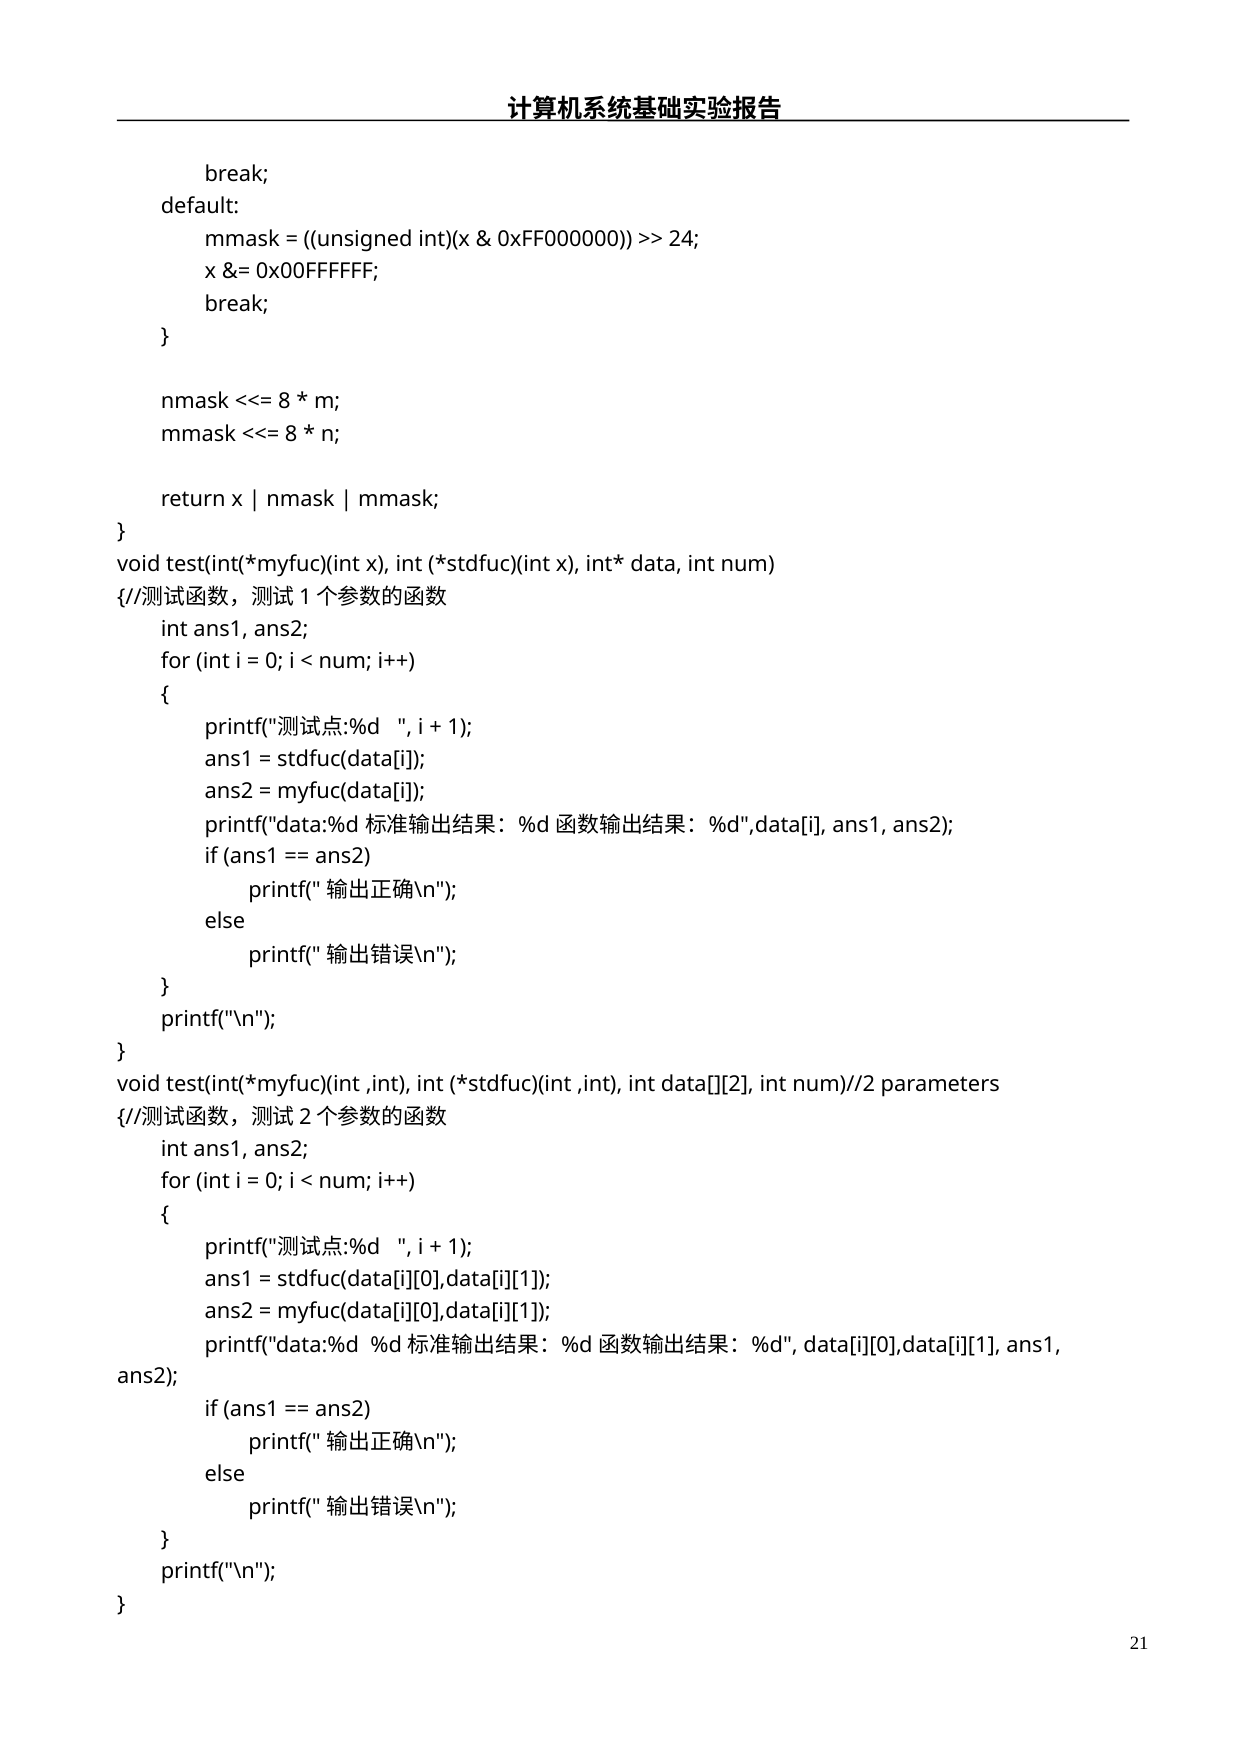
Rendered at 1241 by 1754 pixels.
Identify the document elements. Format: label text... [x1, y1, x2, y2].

text mmask <<= 8 * n; [117, 416, 1123, 449]
text break; [117, 156, 1123, 189]
text { [117, 676, 1123, 709]
text printf("测试点:%d ", i + 1); [117, 1229, 1123, 1261]
text mmask = ((unsigned int)(x & 0xFF000000)) >> 24; [117, 221, 1123, 254]
text return x | nmask | mmask; [117, 481, 1123, 514]
text nmask <<= 8 * m; [117, 384, 1123, 416]
text int ans1, ans2; [117, 1131, 1123, 1164]
text printf(" 输出错误\n"); [117, 936, 1123, 969]
text void test(int(*myfuc)(int ,int), int (*stdfuc)(int ,int), int data[][2], int num)//2 parameters [117, 1066, 1123, 1099]
text else [117, 904, 1123, 936]
text } [117, 1586, 1123, 1619]
text printf("data:%d %d 标准输出结果：%d 函数输出结果：%d", data[i][0],data[i][1], ans1, ans2); [117, 1326, 1123, 1391]
text for (int i = 0; i < num; i++) [117, 1164, 1123, 1196]
text default: [117, 189, 1123, 221]
text ans2 = myfuc(data[i][0],data[i][1]); [117, 1294, 1123, 1326]
text ans2 = myfuc(data[i]); [117, 774, 1123, 806]
text } [117, 969, 1123, 1001]
text printf("测试点:%d ", i + 1); [117, 709, 1123, 741]
text } [117, 1521, 1123, 1554]
text printf("\n"); [117, 1554, 1123, 1586]
text int ans1, ans2; [117, 611, 1123, 644]
text { [117, 1196, 1123, 1229]
text } [117, 319, 1123, 351]
text x &= 0x00FFFFFF; [117, 254, 1123, 286]
text printf(" 输出正确\n"); [117, 871, 1123, 904]
text printf("\n"); [117, 1001, 1123, 1034]
text else [117, 1456, 1123, 1489]
text for (int i = 0; i < num; i++) [117, 644, 1123, 676]
text printf("data:%d 标准输出结果：%d 函数输出结果：%d",data[i], ans1, ans2); [117, 806, 1123, 839]
text void test(int(*myfuc)(int x), int (*stdfuc)(int x), int* data, int num) [117, 546, 1123, 579]
text if (ans1 == ans2) [117, 839, 1123, 871]
text if (ans1 == ans2) [117, 1391, 1123, 1424]
text } [117, 1034, 1123, 1066]
text {//测试函数，测试1个参数的函数 [117, 579, 1123, 611]
text } [117, 514, 1123, 546]
text ans1 = stdfuc(data[i][0],data[i][1]); [117, 1261, 1123, 1294]
text break; [117, 286, 1123, 319]
text printf(" 输出正确\n"); [117, 1424, 1123, 1456]
text printf(" 输出错误\n"); [117, 1489, 1123, 1521]
text ans1 = stdfuc(data[i]); [117, 741, 1123, 774]
text {//测试函数，测试2个参数的函数 [117, 1099, 1123, 1131]
